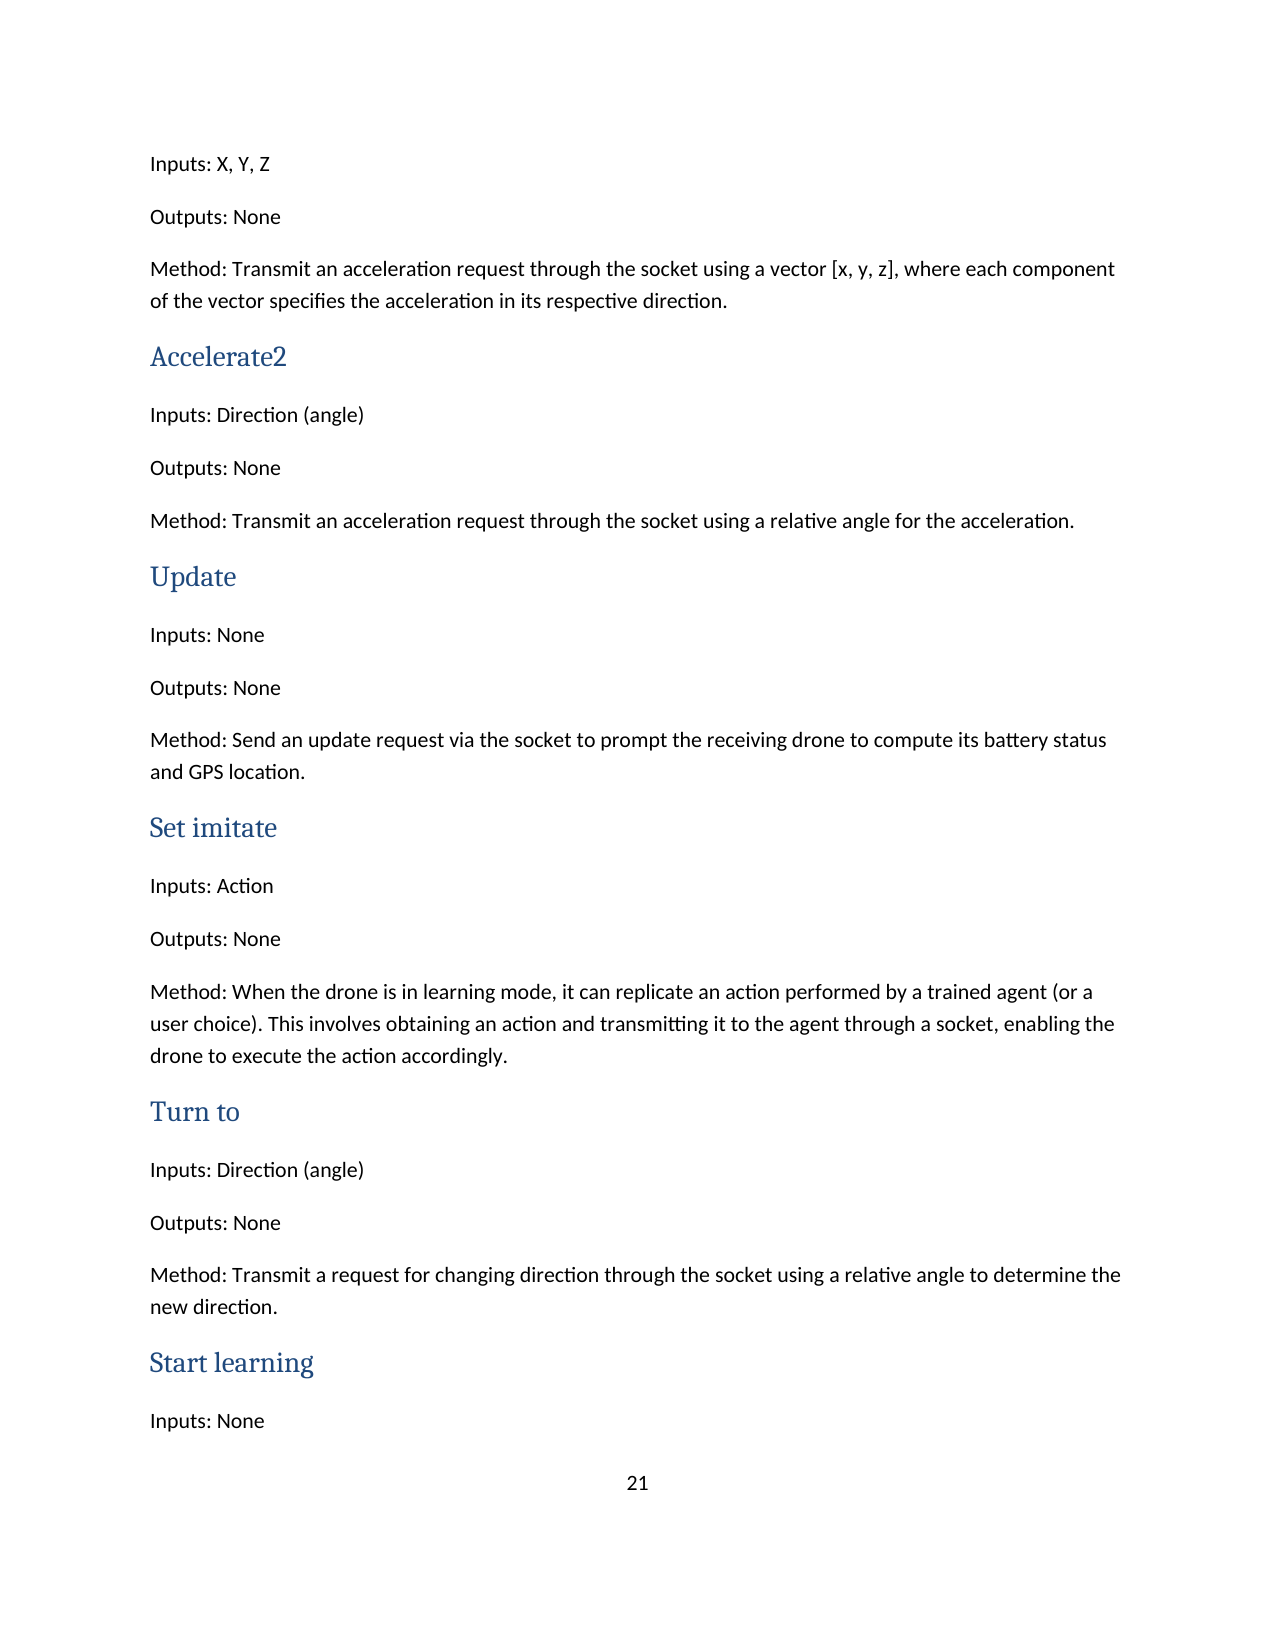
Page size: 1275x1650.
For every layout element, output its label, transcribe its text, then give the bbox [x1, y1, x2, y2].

text Turn to [150, 1095, 1125, 1128]
text Method: When the drone is in learning mode, it can replicate an action performed by a trained agent (or a user choice). This involves obtaining an action and transmitting it to the agent through a socket, enabling the drone to execute the action accordingly. [150, 978, 1125, 1069]
text Set imitate [150, 811, 1125, 845]
text Method: Send an update request via the socket to prompt the receiving drone to compute its battery status and GPS location. [150, 727, 1125, 785]
text Start learning [150, 1346, 1125, 1380]
text Inputs: None [150, 1407, 1125, 1434]
text Outputs: None [150, 674, 1125, 700]
text Inputs: None [150, 621, 1125, 648]
text Method: Transmit an acceleration request through the socket using a relative angle for the acceleration. [150, 507, 1125, 534]
text Update [150, 560, 1125, 593]
text Inputs: Direction (angle) [150, 1156, 1125, 1182]
text Outputs: None [150, 454, 1125, 481]
text Inputs: Action [150, 872, 1125, 899]
text Inputs: Direction (angle) [150, 401, 1125, 428]
text Accelerate2 [150, 340, 1125, 374]
text Inputs: X, Y, Z [150, 150, 1125, 177]
text Outputs: None [150, 203, 1125, 229]
text Outputs: None [150, 1209, 1125, 1235]
text Method: Transmit a request for changing direction through the socket using a relative angle to determine the new direction. [150, 1261, 1125, 1320]
text Outputs: None [150, 925, 1125, 952]
text Method: Transmit an acceleration request through the socket using a vector [x, y, z], where each component of the vector specifies the acceleration in its respective direction. [150, 256, 1125, 314]
